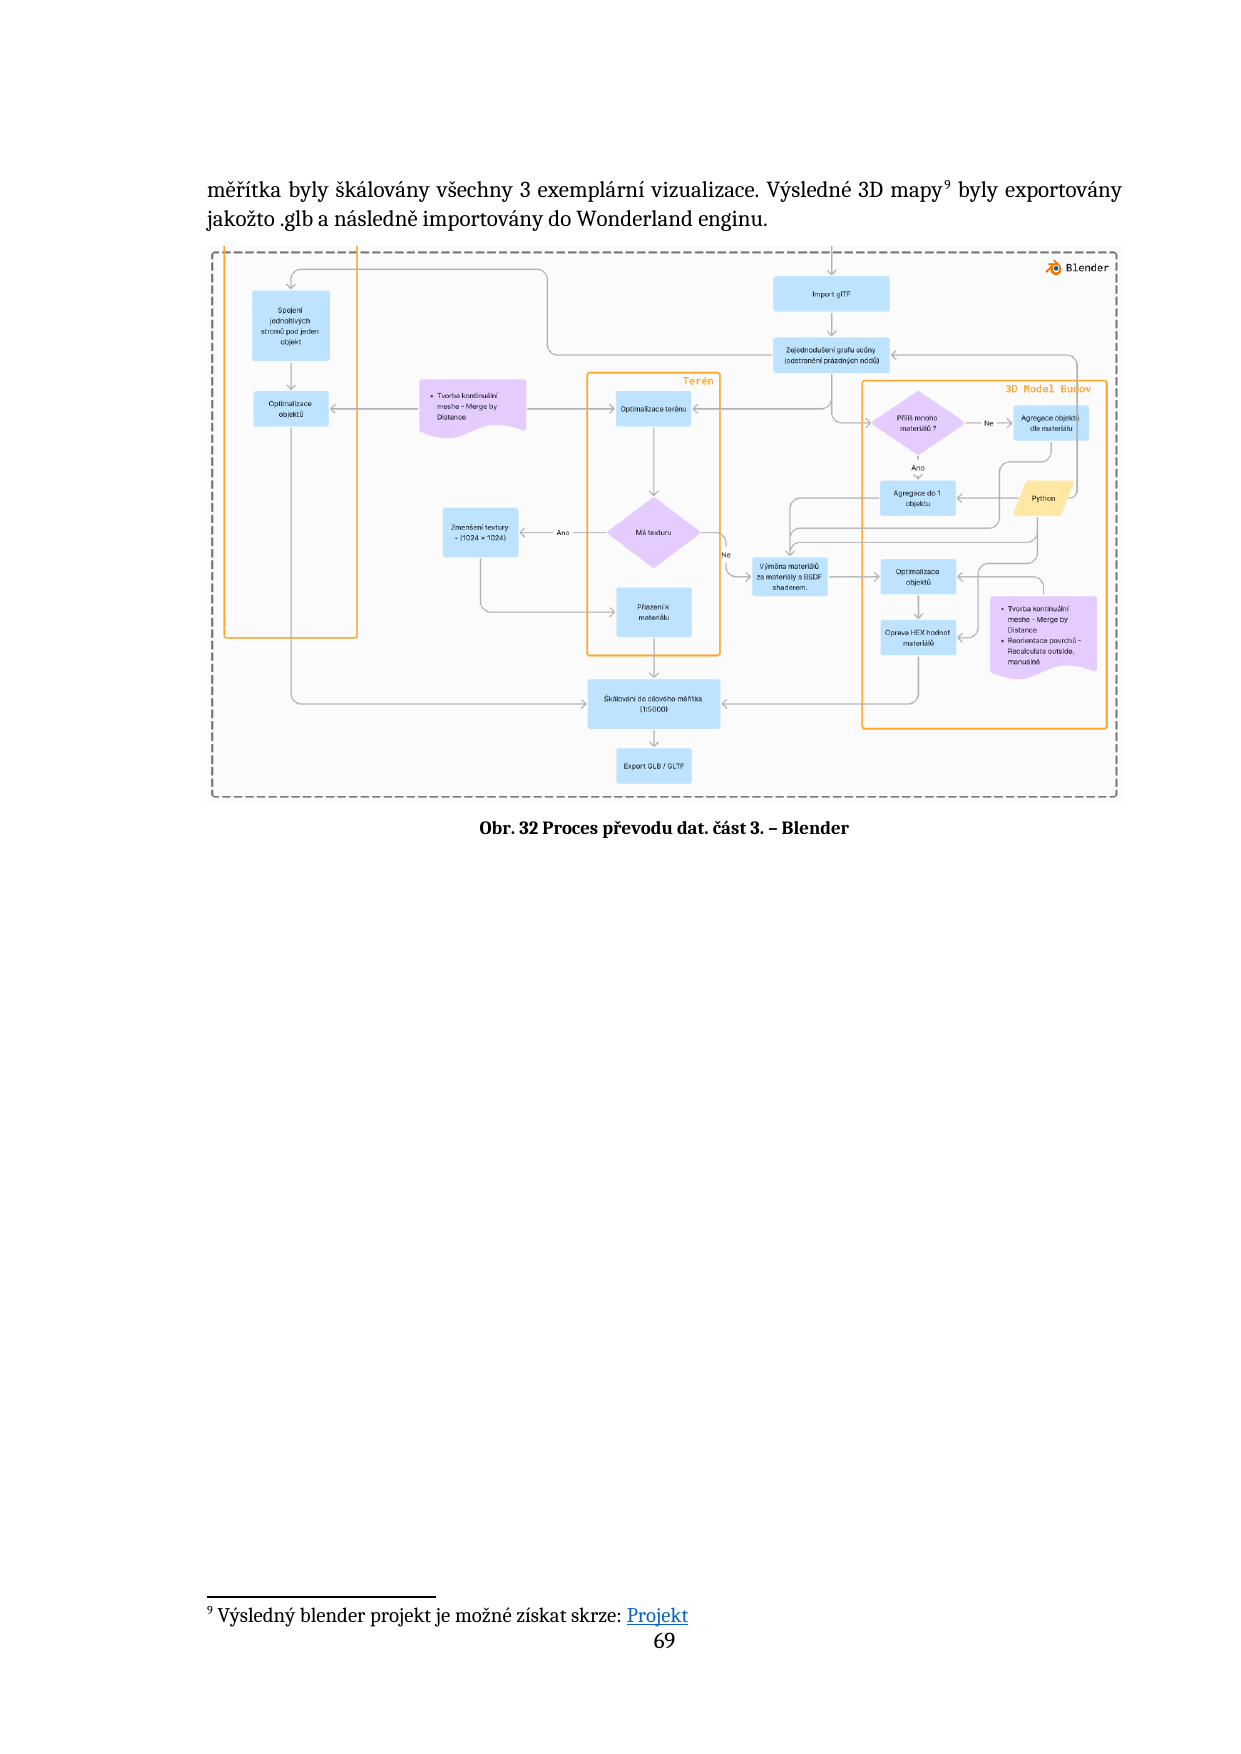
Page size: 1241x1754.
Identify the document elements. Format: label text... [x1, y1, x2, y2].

picture [206, 246, 1123, 804]
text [207, 177, 1122, 232]
